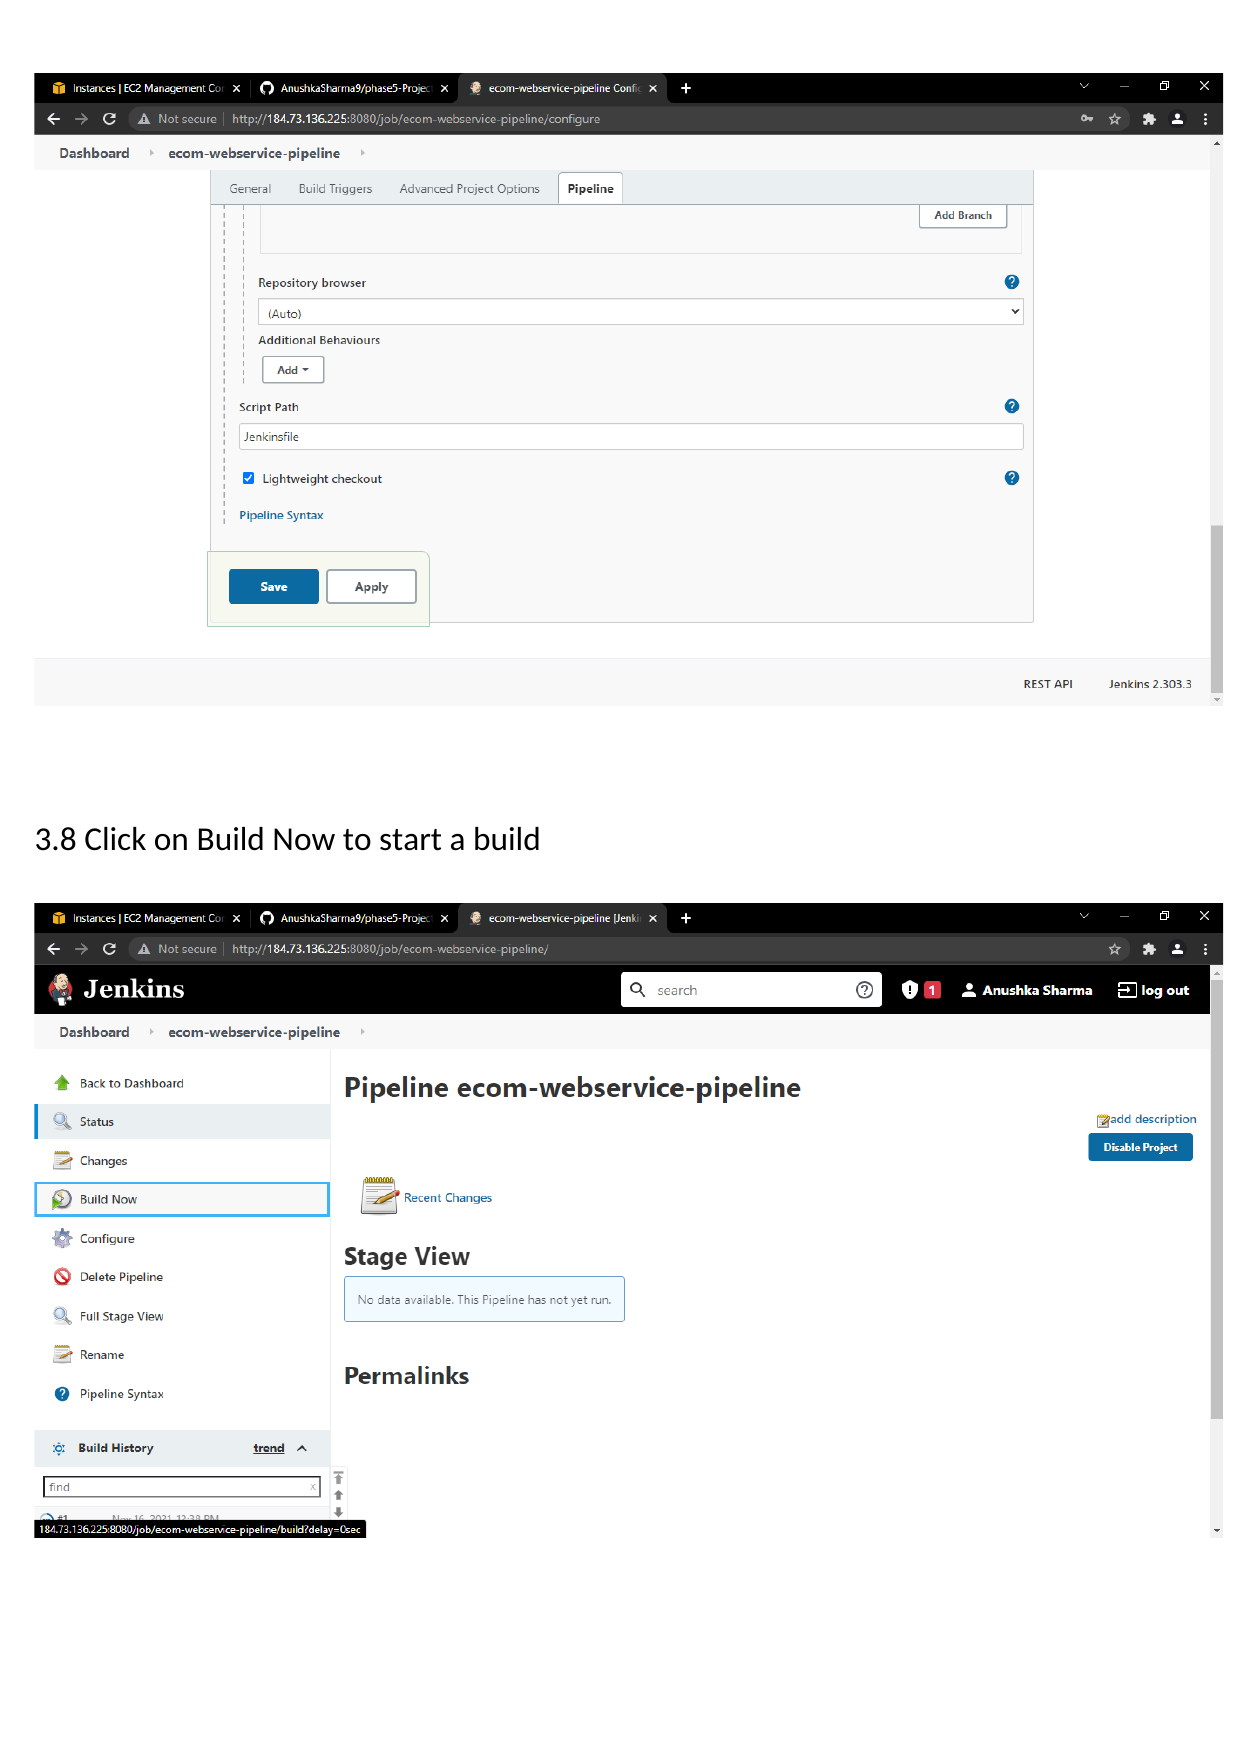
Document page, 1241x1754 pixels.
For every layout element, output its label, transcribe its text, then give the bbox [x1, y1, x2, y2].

picture [34, 73, 1224, 706]
text 3.8 Click on Build Now to start a build [34, 818, 1224, 859]
picture [34, 903, 1224, 1538]
